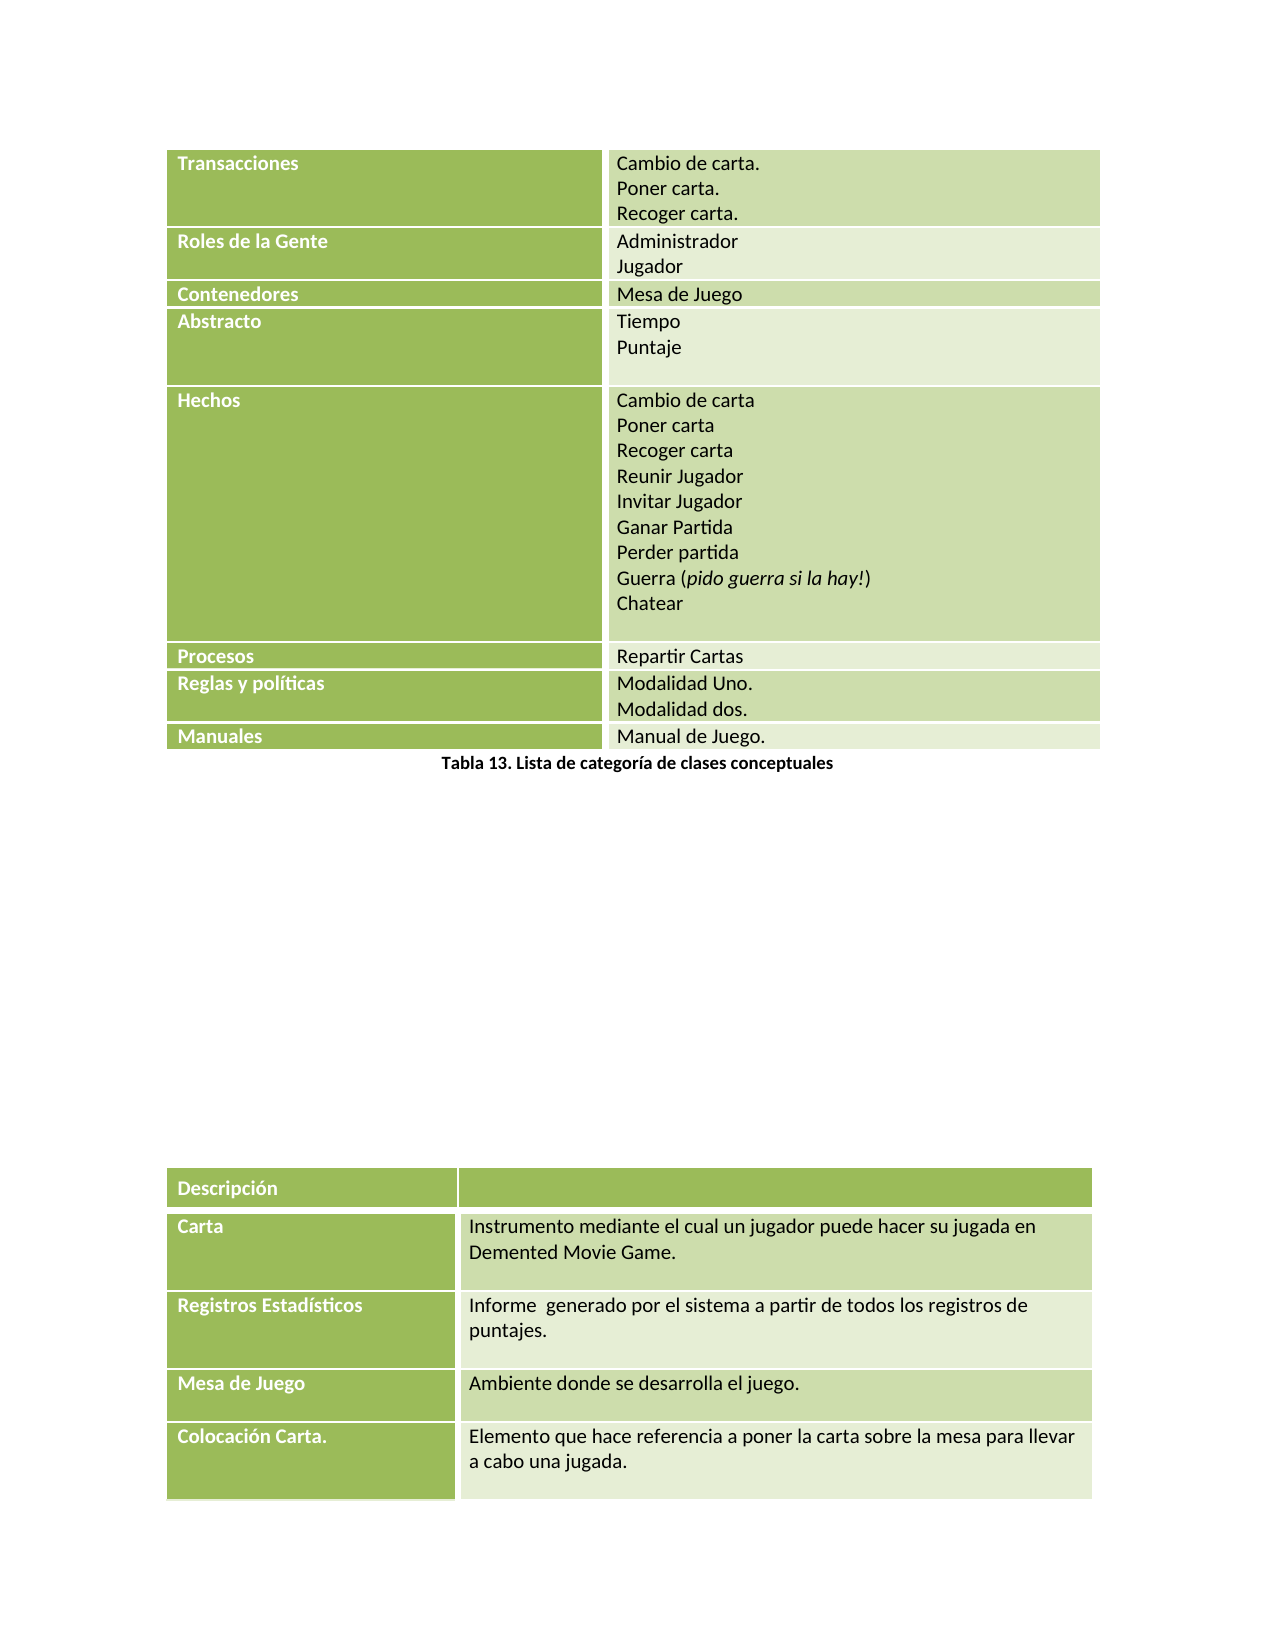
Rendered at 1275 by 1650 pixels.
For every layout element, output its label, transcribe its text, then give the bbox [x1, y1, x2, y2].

table_cell Reglas y políticas [167, 671, 602, 721]
table_cell Repartir Cartas [609, 643, 1100, 668]
table_cell Instrumento mediante el cual un jugador puede hacer su jugada en Demented Movie Game. [461, 1214, 1092, 1290]
table_cell Modalidad Uno. Modalidad dos. [609, 671, 1100, 721]
table_cell Manual de Juego. [609, 724, 1100, 749]
table_cell Procesos [167, 643, 602, 668]
table_header Descripción [167, 1168, 457, 1207]
table_cell Carta [167, 1214, 455, 1290]
table_cell Mesa de Juego [609, 281, 1100, 306]
table_cell Roles de la Gente [167, 228, 602, 279]
table_cell Abstracto [167, 309, 602, 385]
table_cell Ambiente donde se desarrolla el juego. [461, 1370, 1092, 1421]
table_cell Manuales [167, 724, 602, 749]
table_cell Administrador Jugador [609, 228, 1100, 279]
table_cell Cambio de carta Poner carta Recoger carta Reunir Jugador Invitar Jugador Ganar Partida Perder partida Guerra (pido guerra si la hay!) Chatear [609, 387, 1100, 641]
table_cell Colocación Carta. [167, 1423, 455, 1499]
table_cell Transacciones [167, 150, 602, 226]
table_cell Contenedores [167, 281, 602, 306]
table_cell Mesa de Juego [167, 1370, 455, 1421]
table_cell Hechos [167, 387, 602, 641]
table_header [459, 1168, 1092, 1207]
table_cell Registros Estadísticos [167, 1292, 455, 1368]
table_cell Cambio de carta. Poner carta. Recoger carta. [609, 150, 1100, 226]
table_cell Tiempo Puntaje [609, 309, 1100, 385]
text Tabla 13. Lista de categoría de clases conceptuales [177, 751, 1098, 774]
table_cell Elemento que hace referencia a poner la carta sobre la mesa para llevar a cabo una jugada. [461, 1423, 1092, 1499]
table_cell Informe generado por el sistema a partir de todos los registros de puntajes. [461, 1292, 1092, 1368]
